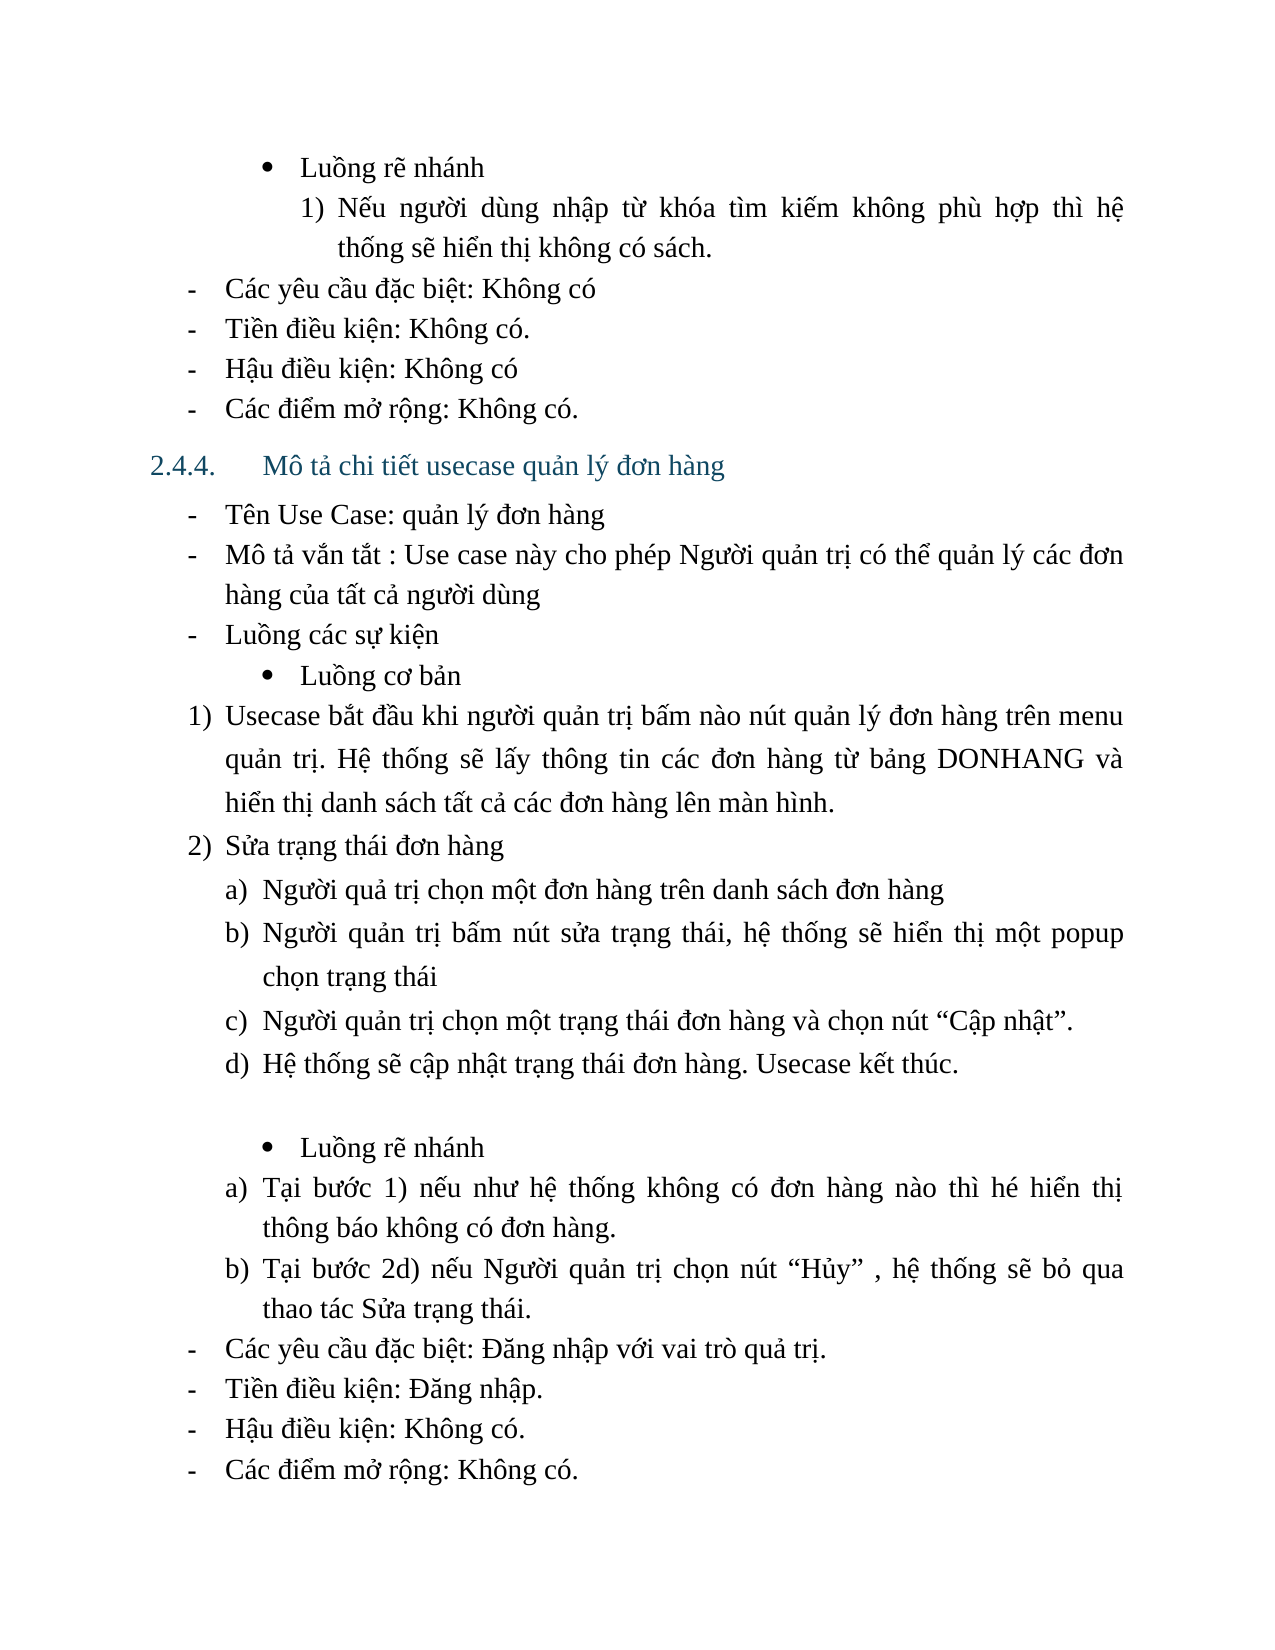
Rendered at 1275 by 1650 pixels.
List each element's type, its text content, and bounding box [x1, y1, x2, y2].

list Nếu người dùng nhập từ khóa tìm kiếm không phù hợp thì hệ thống sẽ hiển thị không có sách. [300, 190, 1125, 264]
list Hậu điều kiện: Không có. [187, 1412, 1125, 1445]
list Sửa trạng thái đơn hàng [187, 828, 1125, 862]
list Usecase bắt đầu khi người quản trị bấm nào nút quản lý đơn hàng trên menu quản trị. Hệ thống sẽ lấy thông tin các đơn hàng từ bảng DONHANG và hiển thị danh sách tất cả các đơn hàng lên màn hình. [187, 698, 1125, 818]
list Luồng rẽ nhánh [262, 1130, 1125, 1164]
list Người quản trị chọn một trạng thái đơn hàng và chọn nút “Cập nhật”. [225, 1003, 1125, 1036]
list Tại bước 2d) nếu Người quản trị chọn nút “Hủy” , hệ thống sẽ bỏ qua thao tác Sửa trạng thái. [225, 1251, 1125, 1324]
list Các điểm mở rộng: Không có. [187, 391, 1125, 425]
list Người quả trị chọn một đơn hàng trên danh sách đơn hàng [225, 872, 1125, 906]
list Hậu điều kiện: Không có [187, 351, 1125, 385]
list Luồng các sự kiện [187, 617, 1125, 651]
list Các yêu cầu đặc biệt: Đăng nhập với vai trò quả trị. [187, 1331, 1125, 1365]
list Tại bước 1) nếu như hệ thống không có đơn hàng nào thì hé hiển thị thông báo không có đơn hàng. [225, 1170, 1125, 1244]
list Tên Use Case: quản lý đơn hàng [187, 497, 1125, 530]
list Luồng cơ bản [262, 658, 1125, 691]
list Người quản trị bấm nút sửa trạng thái, hệ thống sẽ hiển thị một popup chọn trạng thái [225, 916, 1125, 993]
list Các điểm mở rộng: Không có. [187, 1452, 1125, 1485]
list Luồng rẽ nhánh [262, 150, 1125, 184]
list Hệ thống sẽ cập nhật trạng thái đơn hàng. Usecase kết thúc. [225, 1046, 1125, 1080]
list Mô tả vắn tắt : Use case này cho phép Người quản trị có thể quản lý các đơn hàng của tất cả người dùng [187, 537, 1125, 611]
subtitle Mô tả chi tiết usecase quản lý đơn hàng [150, 448, 1125, 482]
list Tiền điều kiện: Đăng nhập. [187, 1371, 1125, 1405]
list Tiền điều kiện: Không có. [187, 311, 1125, 344]
list Các yêu cầu đặc biệt: Không có [187, 271, 1125, 304]
